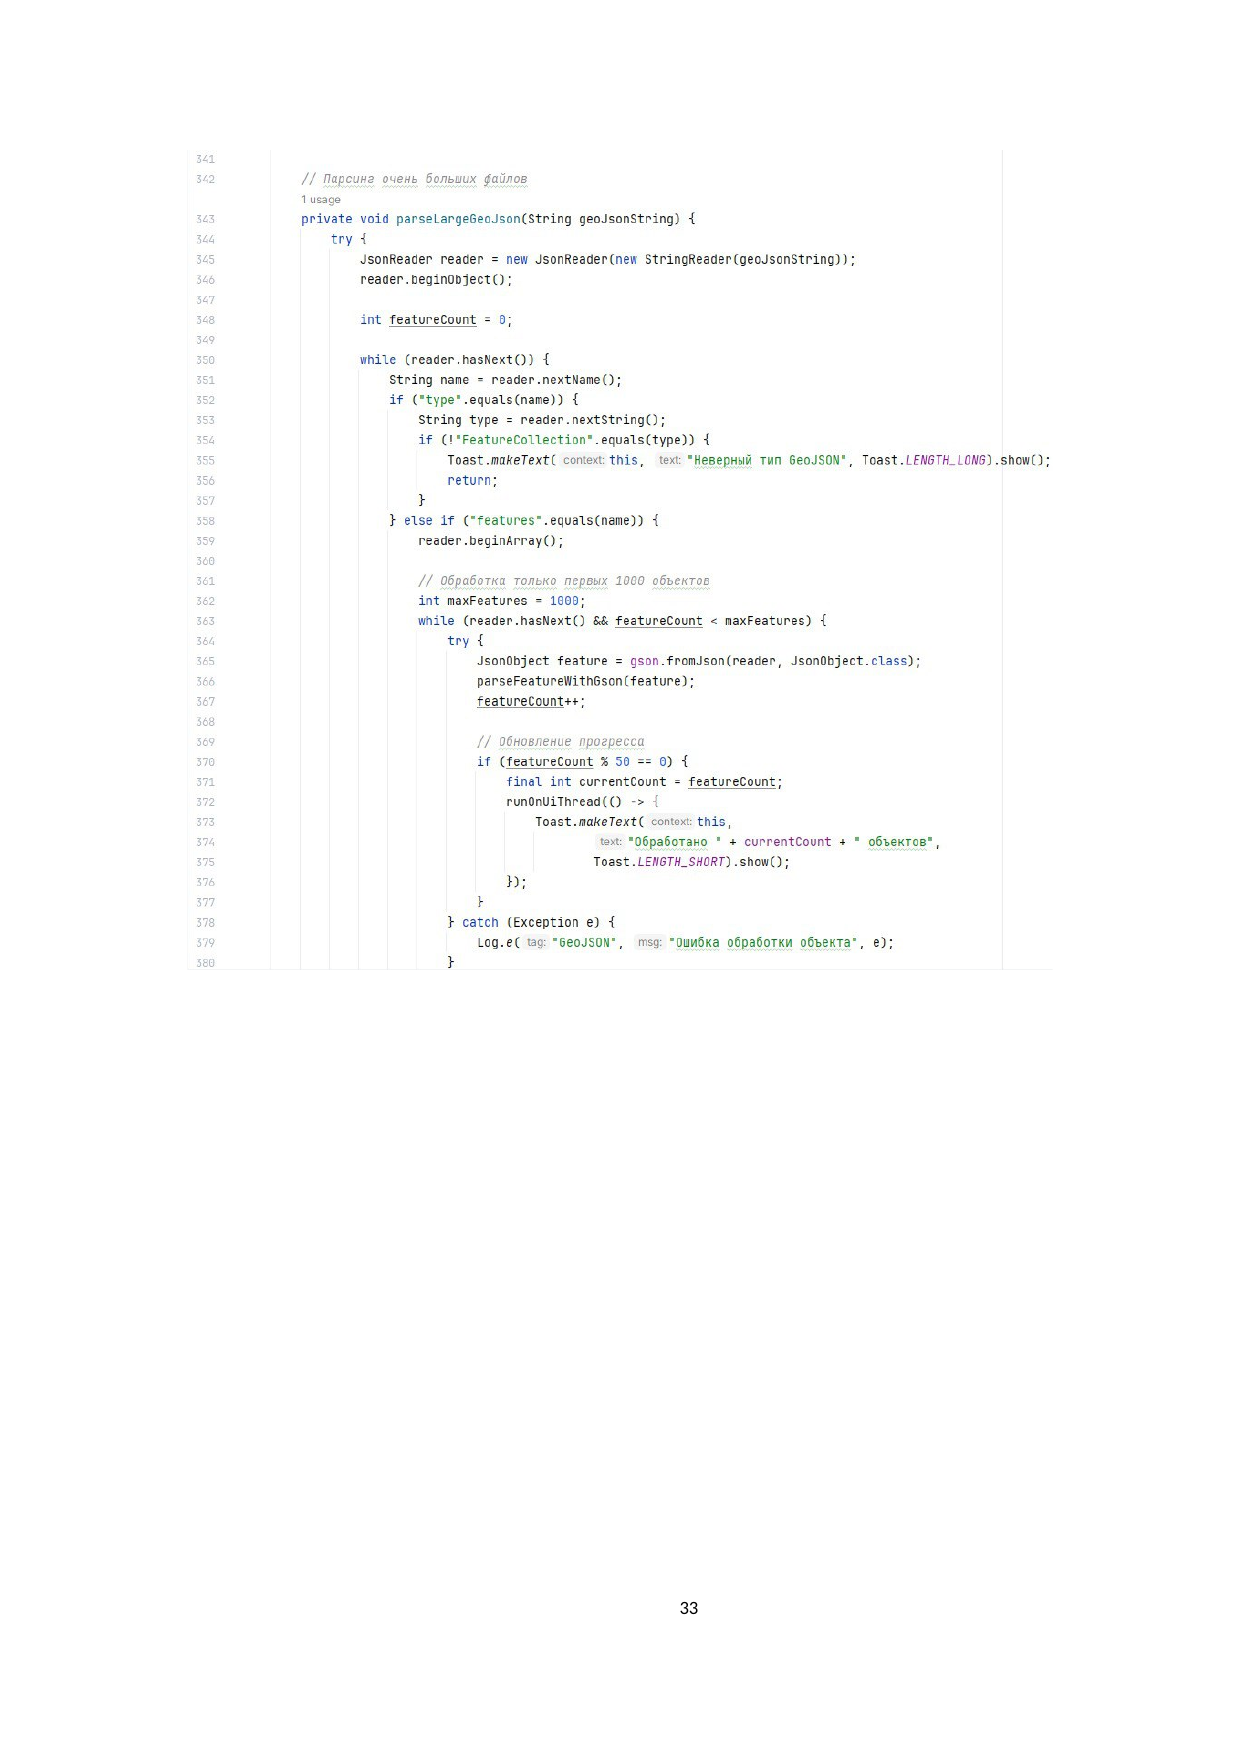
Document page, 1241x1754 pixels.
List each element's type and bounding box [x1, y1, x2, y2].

picture [187, 150, 1053, 970]
